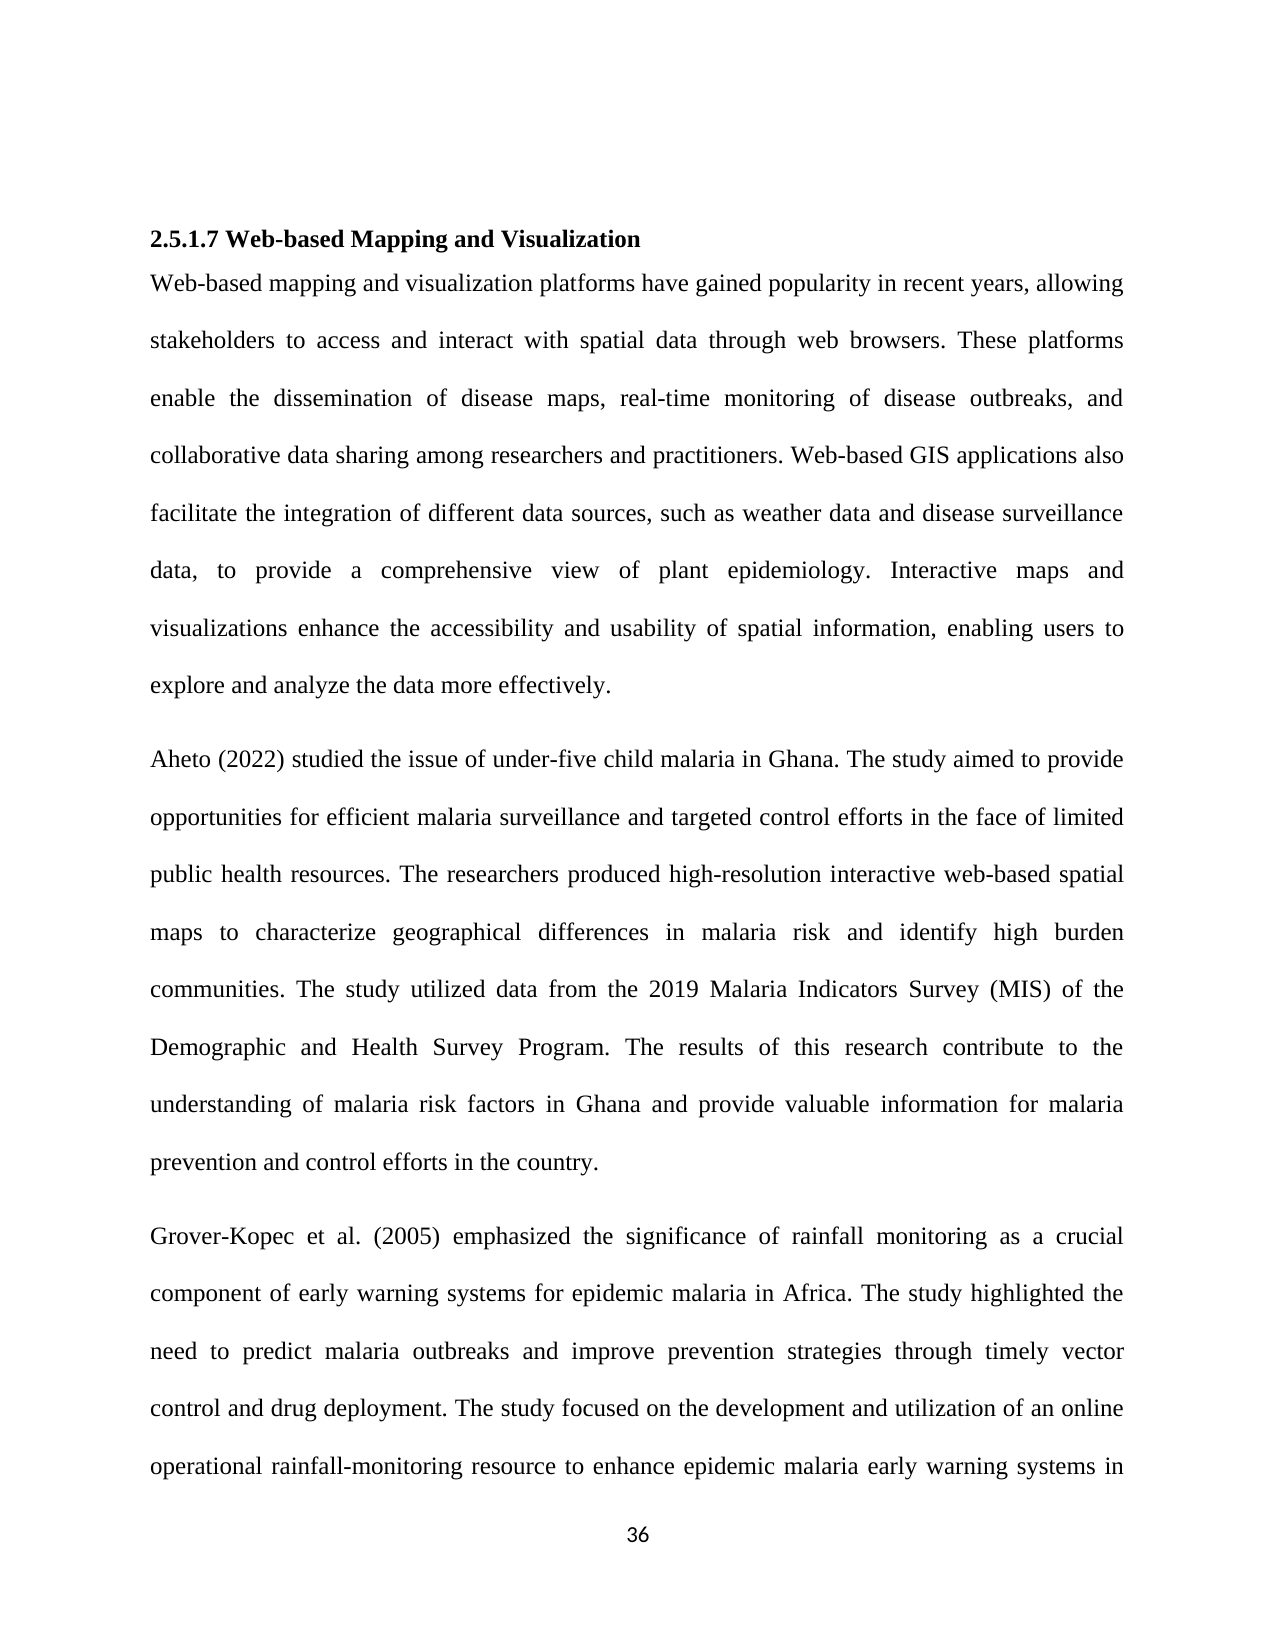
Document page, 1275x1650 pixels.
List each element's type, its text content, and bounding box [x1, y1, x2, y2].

subtitle 2.5.1.7 Web-based Mapping and Visualization [150, 224, 1125, 253]
text Aheto (2022) studied the issue of under-five child malaria in Ghana. The study aimed to provide opportunities for efficient malaria surveillance and targeted control efforts in the face of limited public health resources. The researchers produced high-resolution interactive web-based spatial maps to characterize geographical differences in malaria risk and identify high burden communities. The study utilized data from the 2019 Malaria Indicators Survey (MIS) of the Demographic and Health Survey Program. The results of this research contribute to the understanding of malaria risk factors in Ghana and provide valuable information for malaria prevention and control efforts in the country. [150, 744, 1125, 1176]
text Web-based mapping and visualization platforms have gained popularity in recent years, allowing stakeholders to access and interact with spatial data through web browsers. These platforms enable the dissemination of disease maps, real-time monitoring of disease outbreaks, and collaborative data sharing among researchers and practitioners. Web-based GIS applications also facilitate the integration of different data sources, such as weather data and disease surveillance data, to provide a comprehensive view of plant epidemiology. Interactive maps and visualizations enhance the accessibility and usability of spatial information, enabling users to explore and analyze the data more effectively. [150, 268, 1125, 699]
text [150, 1221, 1125, 1480]
